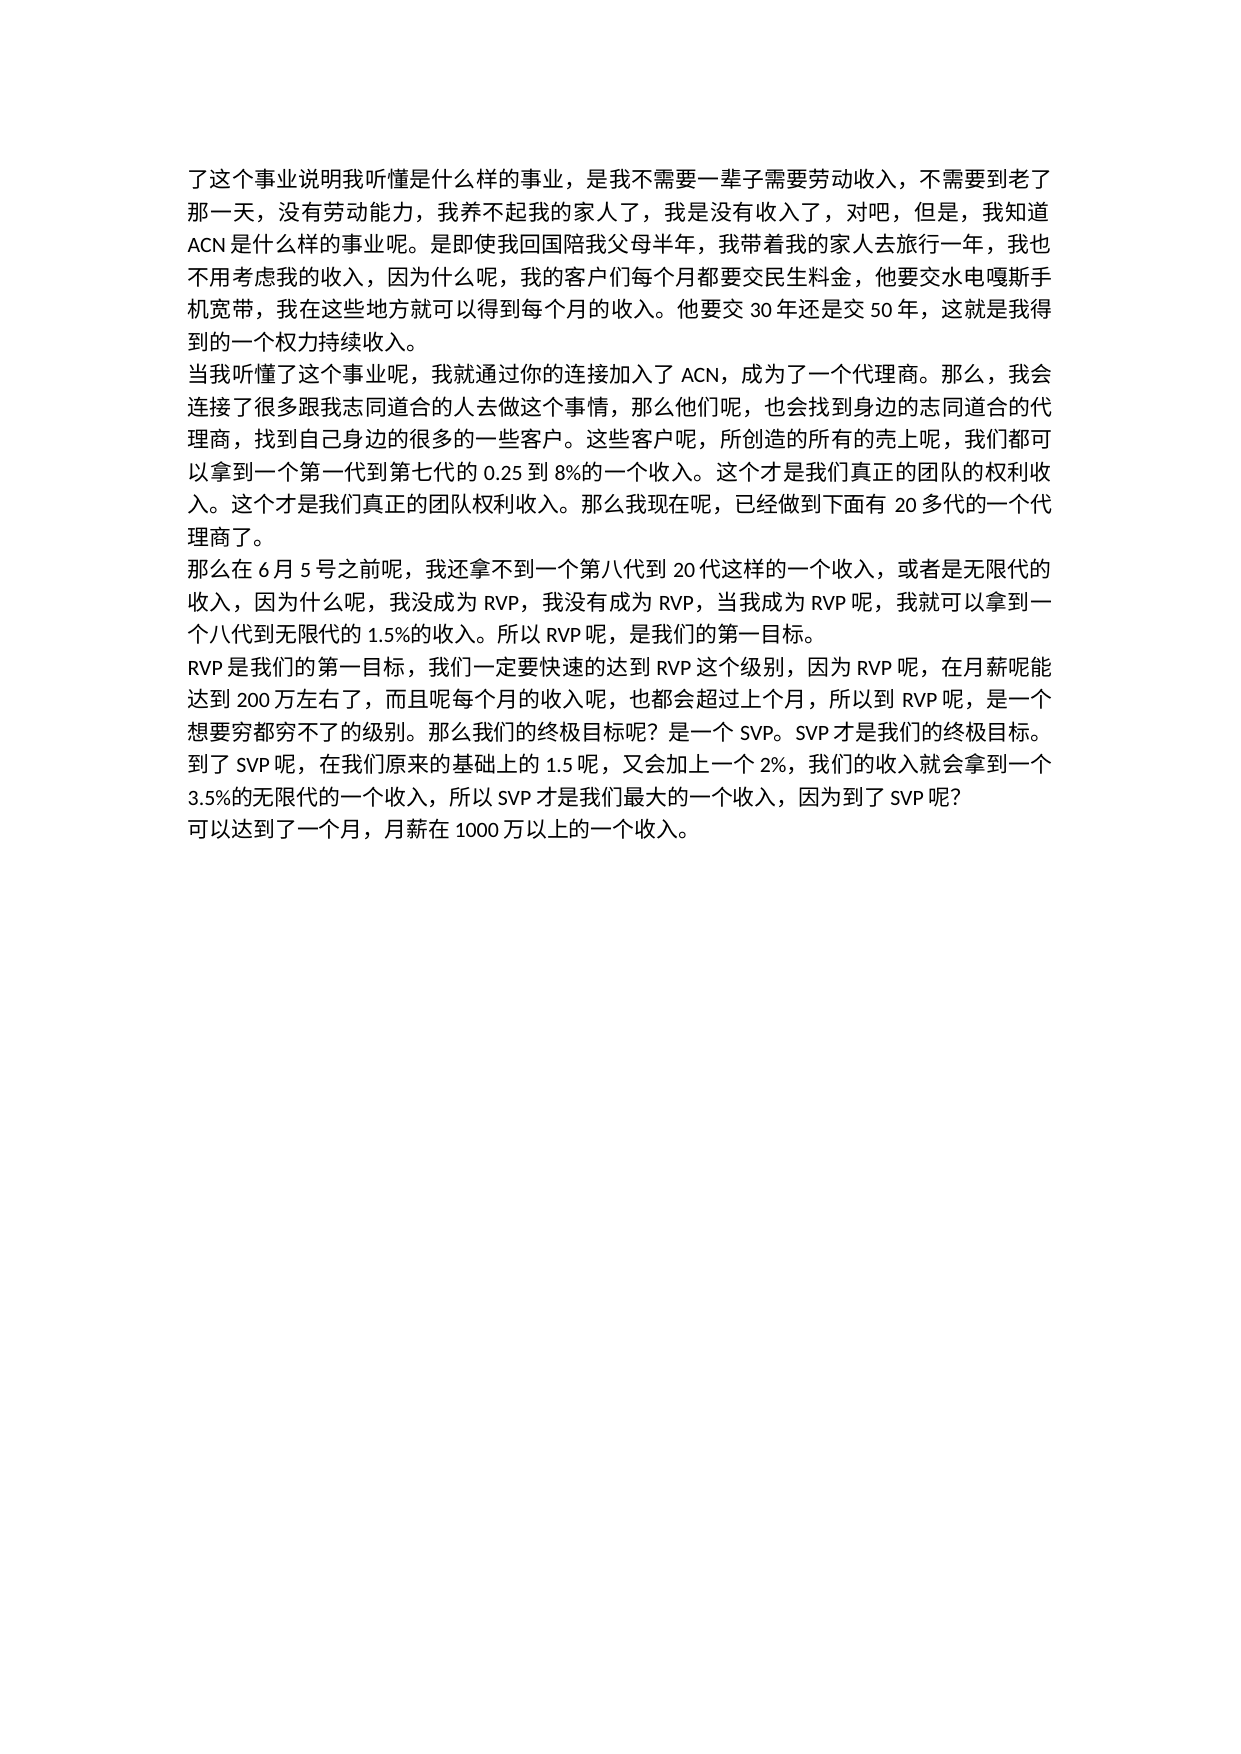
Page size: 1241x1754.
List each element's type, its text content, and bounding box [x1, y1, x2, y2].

text 那么在6月5号之前呢，我还拿不到一个第八代到20代这样的一个收入，或者是无限代的收入，因为什么呢，我没成为RVP，我没有成为RVP，当我成为RVP呢，我就可以拿到一个八代到无限代的1.5%的收入。所以RVP呢，是我们的第一目标。 [187, 552, 1053, 649]
text 当我听懂了这个事业呢，我就通过你的连接加入了ACN，成为了一个代理商。那么，我会连接了很多跟我志同道合的人去做这个事情，那么他们呢，也会找到身边的志同道合的代理商，找到自己身边的很多的一些客户。这些客户呢，所创造的所有的売上呢，我们都可以拿到一个第一代到第七代的0.25到8%的一个收入。这个才是我们真正的团队的权利收入。这个才是我们真正的团队权利收入。那么我现在呢，已经做到下面有20多代的一个代理商了。 [187, 357, 1053, 552]
text 可以达到了一个月，月薪在1000万以上的一个收入。 [187, 812, 1053, 844]
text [187, 162, 1053, 357]
text RVP是我们的第一目标，我们一定要快速的达到RVP这个级别，因为RVP呢，在月薪呢能达到200万左右了，而且呢每个月的收入呢，也都会超过上个月，所以到RVP呢，是一个想要穷都穷不了的级别。那么我们的终极目标呢？是一个SVP。SVP才是我们的终极目标。到了SVP呢，在我们原来的基础上的1.5呢，又会加上一个2%，我们的收入就会拿到一个3.5%的无限代的一个收入，所以SVP才是我们最大的一个收入，因为到了SVP呢？ [187, 649, 1053, 812]
